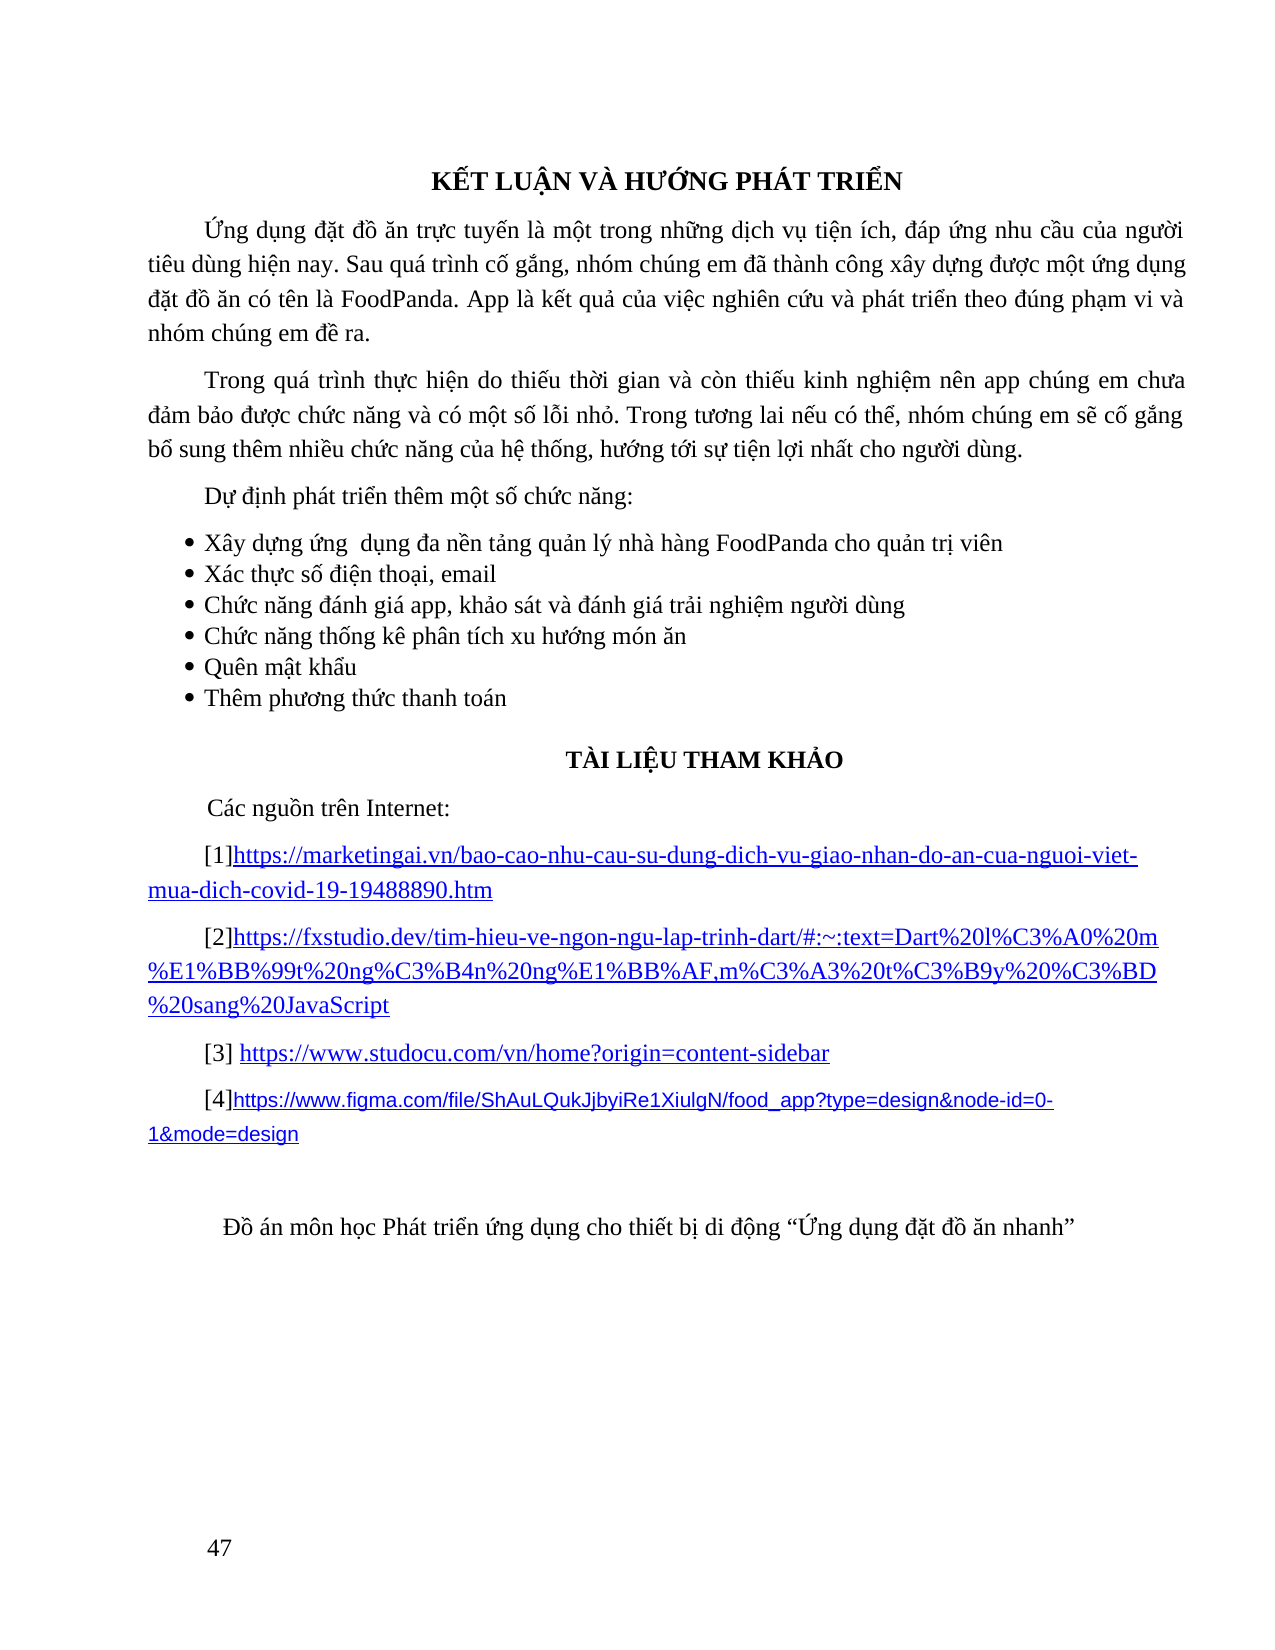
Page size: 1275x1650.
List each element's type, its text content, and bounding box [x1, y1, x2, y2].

list TÀI LIỆU THAM KHẢO [223, 746, 1186, 774]
list Chức năng đánh giá app, khảo sát và đánh giá trải nghiệm người dùng [185, 590, 1186, 619]
text Đồ án môn học Phát triển ứng dụng cho thiết bị di động “Ứng dụng đặt đồ ăn nhanh” [148, 1212, 1186, 1241]
list Xây dựng ứng dụng đa nền tảng quản lý nhà hàng FoodPanda cho quản trị viên [185, 528, 1186, 557]
list Quên mật khẩu [185, 652, 1186, 681]
text Ứng dụng đặt đồ ăn trực tuyến là một trong những dịch vụ tiện ích, đáp ứng nhu cầu của người tiêu dùng hiện nay. Sau quá trình cố gắng, nhóm chúng em đã thành công xây dựng được một ứng dụng đặt đồ ăn có tên là FoodPanda. App là kết quả của việc nghiên cứu và phát triển theo đúng phạm vi và nhóm chúng em đề ra. [148, 215, 1186, 347]
list Thêm phương thức thanh toán [185, 683, 1186, 712]
list Chức năng thống kê phân tích xu hướng món ăn [185, 621, 1186, 650]
text Dự định phát triển thêm một số chức năng: [148, 481, 1186, 510]
subtitle KẾT LUẬN VÀ HƯỚNG PHÁT TRIỂN [148, 165, 1186, 196]
text [2]https://fxstudio.dev/tim-hieu-ve-ngon-ngu-lap-trinh-dart/#:~:text=Dart%20l%C3%A0%20m%E1%BB%99t%20ng%C3%B4n%20ng%E1%BB%AF,m%C3%A3%20t%C3%B9y%20%C3%BD%20sang%20JavaScript [148, 922, 1186, 1019]
text Trong quá trình thực hiện do thiếu thời gian và còn thiếu kinh nghiệm nên app chúng em chưa đảm bảo được chức năng và có một số lỗi nhỏ. Trong tương lai nếu có thể, nhóm chúng em sẽ cố gắng bổ sung thêm nhiều chức năng của hệ thống, hướng tới sự tiện lợi nhất cho người dùng. [148, 365, 1186, 463]
text [1]https://marketingai.vn/bao-cao-nhu-cau-su-dung-dich-vu-giao-nhan-do-an-cua-nguoi-viet-mua-dich-covid-19-19488890.htm [148, 840, 1186, 903]
list Xác thực số điện thoại, email [185, 559, 1186, 588]
text Các nguồn trên Internet: [148, 793, 1186, 822]
text [3] https://www.studocu.com/vn/home?origin=content-sidebar [148, 1038, 1186, 1066]
text [4]https://www.figma.com/file/ShAuLQukJjbyiRe1XiulgN/food_app?type=design&node-id=0-1&mode=design [148, 1084, 1186, 1147]
